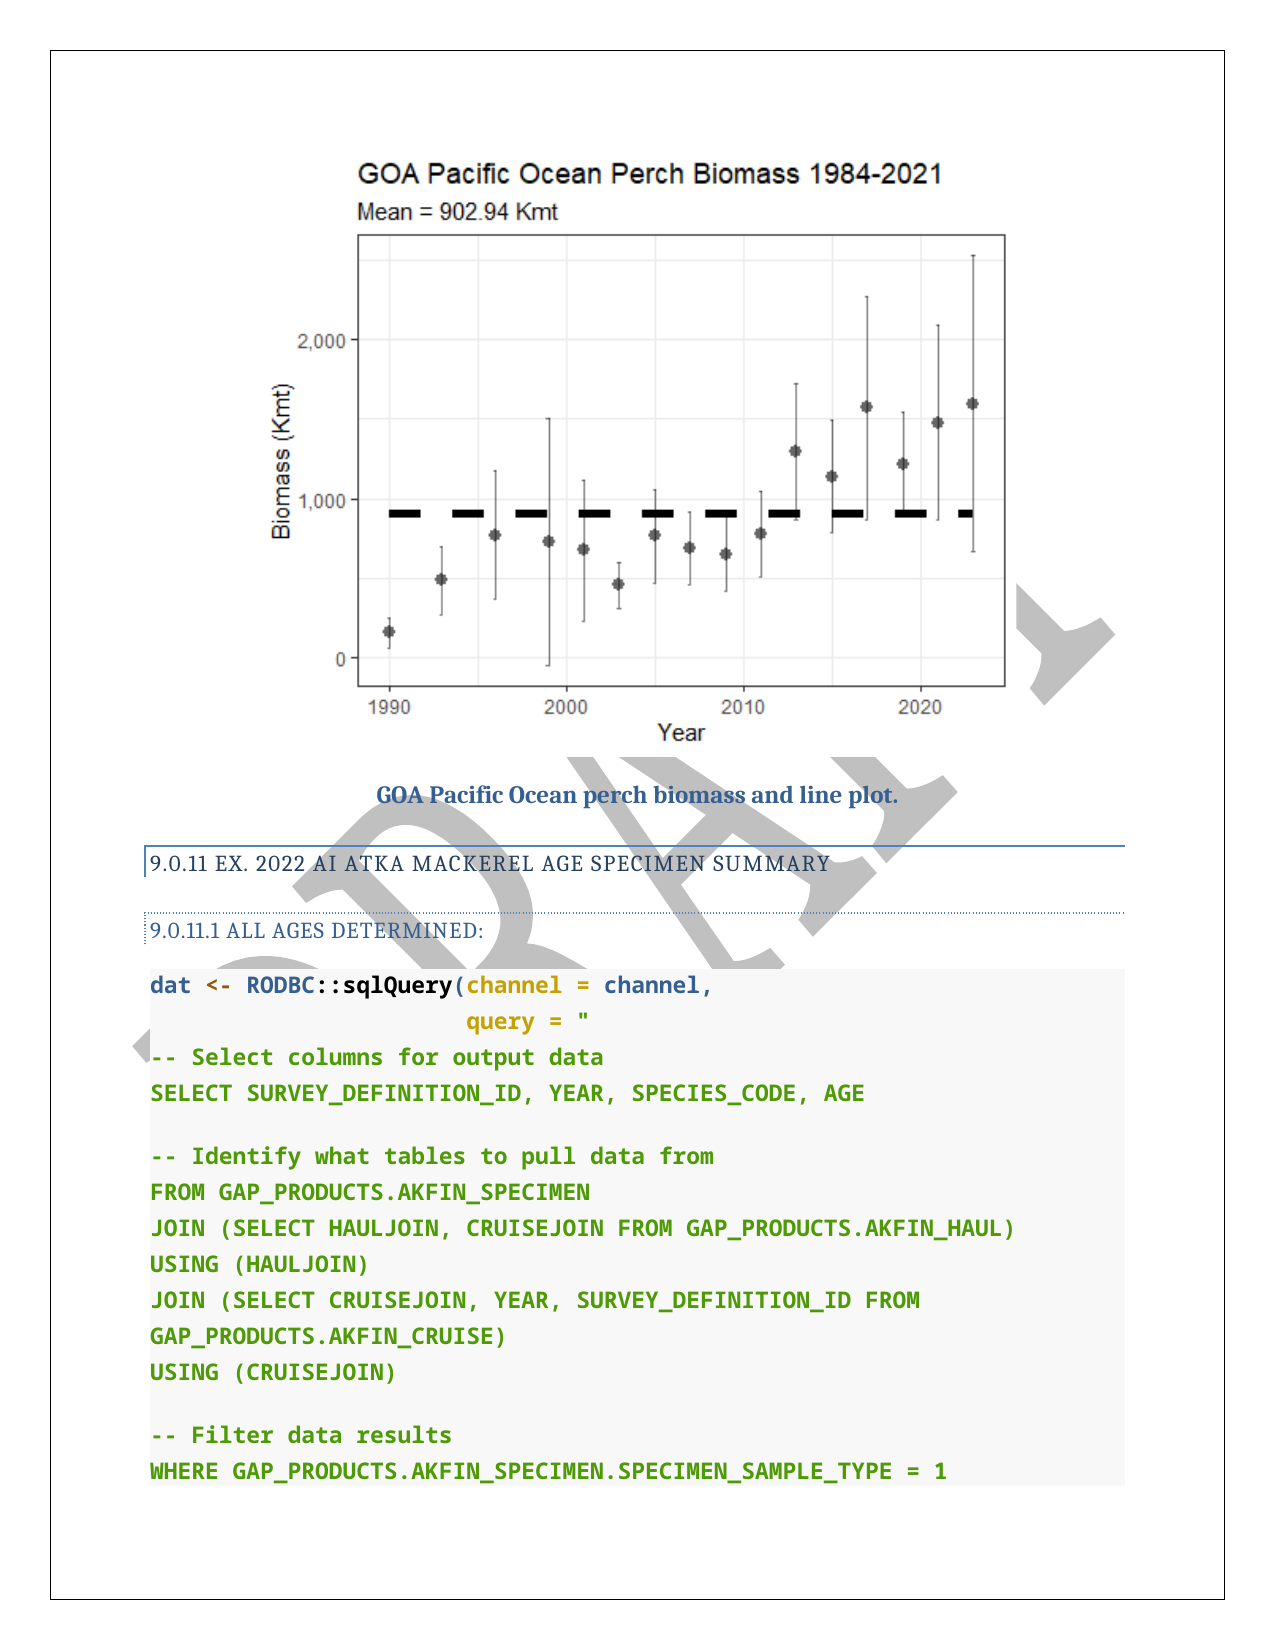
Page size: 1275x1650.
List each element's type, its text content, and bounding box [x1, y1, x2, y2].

subtitle 9.0.11.1 All ages determined: [144, 912, 1125, 944]
text GOA Pacific Ocean perch biomass and line plot. [150, 781, 1125, 809]
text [150, 969, 1125, 1486]
subtitle 9.0.11 Ex. 2022 AI Atka mackerel age specimen summary [146, 847, 1125, 877]
picture [258, 150, 1017, 757]
